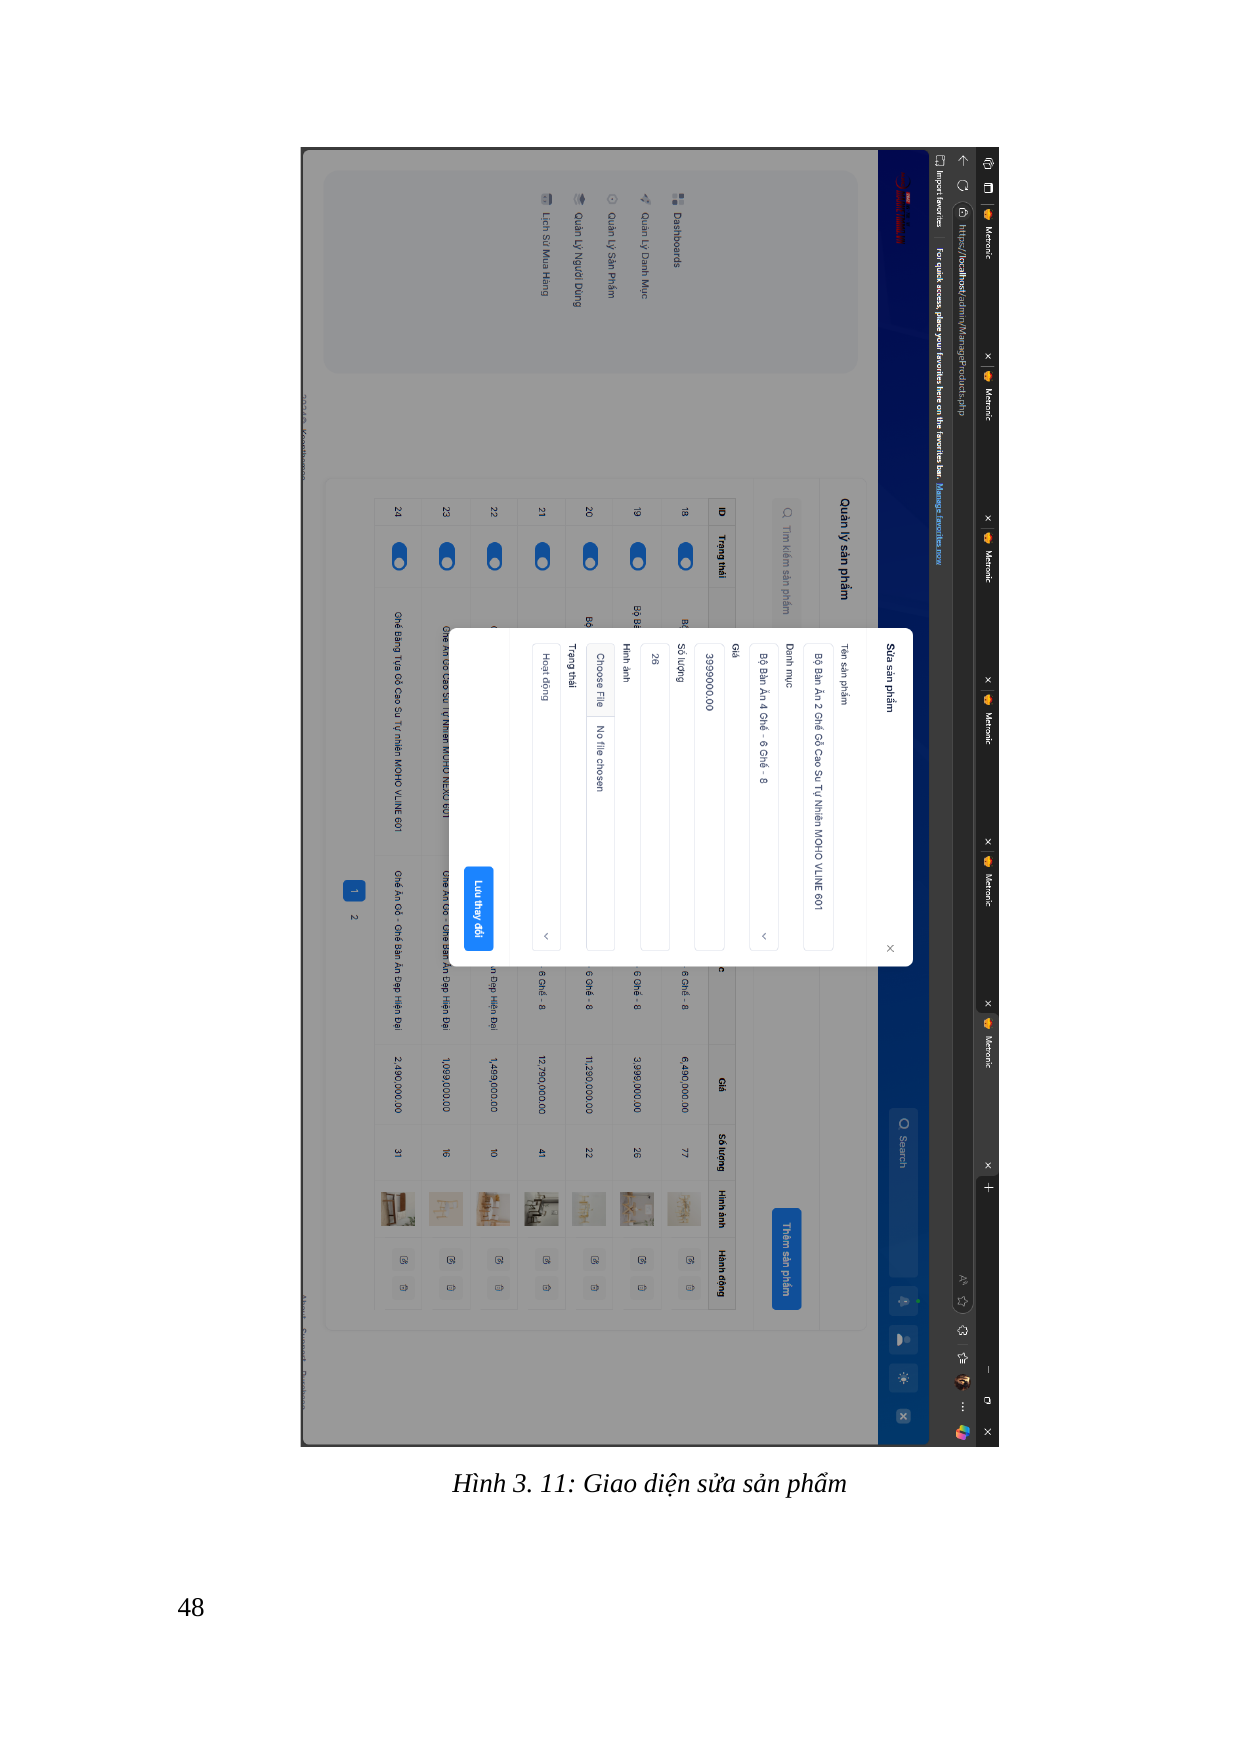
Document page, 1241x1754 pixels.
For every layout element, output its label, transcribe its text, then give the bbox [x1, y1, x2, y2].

text Hình 3. 11: Giao diện sửa sản phẩm [177, 1468, 1122, 1499]
picture [300, 147, 999, 1447]
